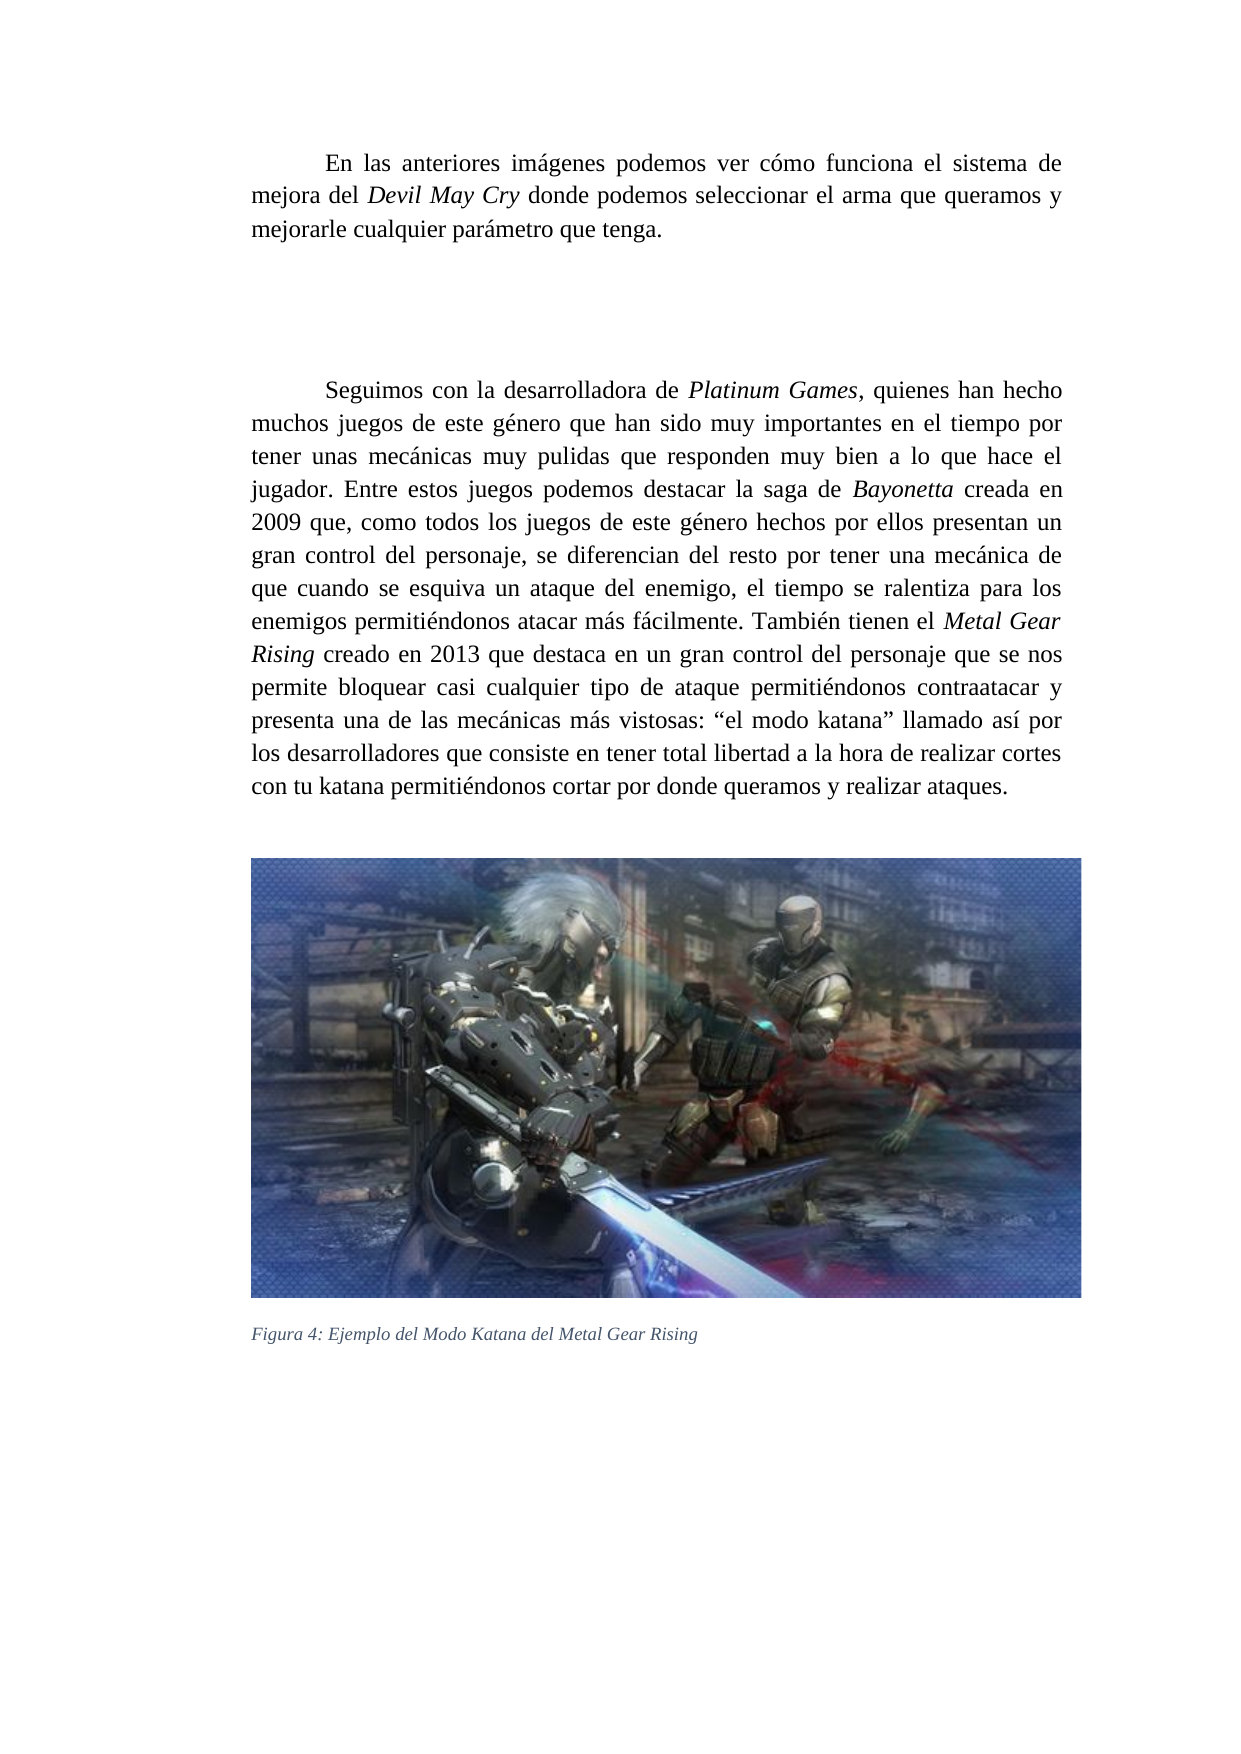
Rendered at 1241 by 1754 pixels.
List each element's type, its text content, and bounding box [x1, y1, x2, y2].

picture [251, 858, 1082, 1298]
text Seguimos con la desarrolladora de Platinum Games, quienes han hecho muchos juegos de este género que han sido muy importantes en el tiempo por tener unas mecánicas muy pulidas que responden muy bien a lo que hace el jugador. Entre estos juegos podemos destacar la saga de Bayonetta creada en 2009 que, como todos los juegos de este género hechos por ellos presentan un gran control del personaje, se diferencian del resto por tener una mecánica de que cuando se esquiva un ataque del enemigo, el tiempo se ralentiza para los enemigos permitiéndonos atacar más fácilmente. También tienen el Metal Gear Rising creado en 2013 que destaca en un gran control del personaje que se nos permite bloquear casi cualquier tipo de ataque permitiéndonos contraatacar y presenta una de las mecánicas más vistosas: “el modo katana” llamado así por los desarrolladores que consiste en tener total libertad a la hora de realizar cortes con tu katana permitiéndonos cortar por donde queramos y realizar ataques. [251, 375, 1063, 800]
text En las anteriores imágenes podemos ver cómo funciona el sistema de mejora del Devil May Cry donde podemos seleccionar el arma que queramos y mejorarle cualquier parámetro que tenga. [251, 148, 1063, 242]
